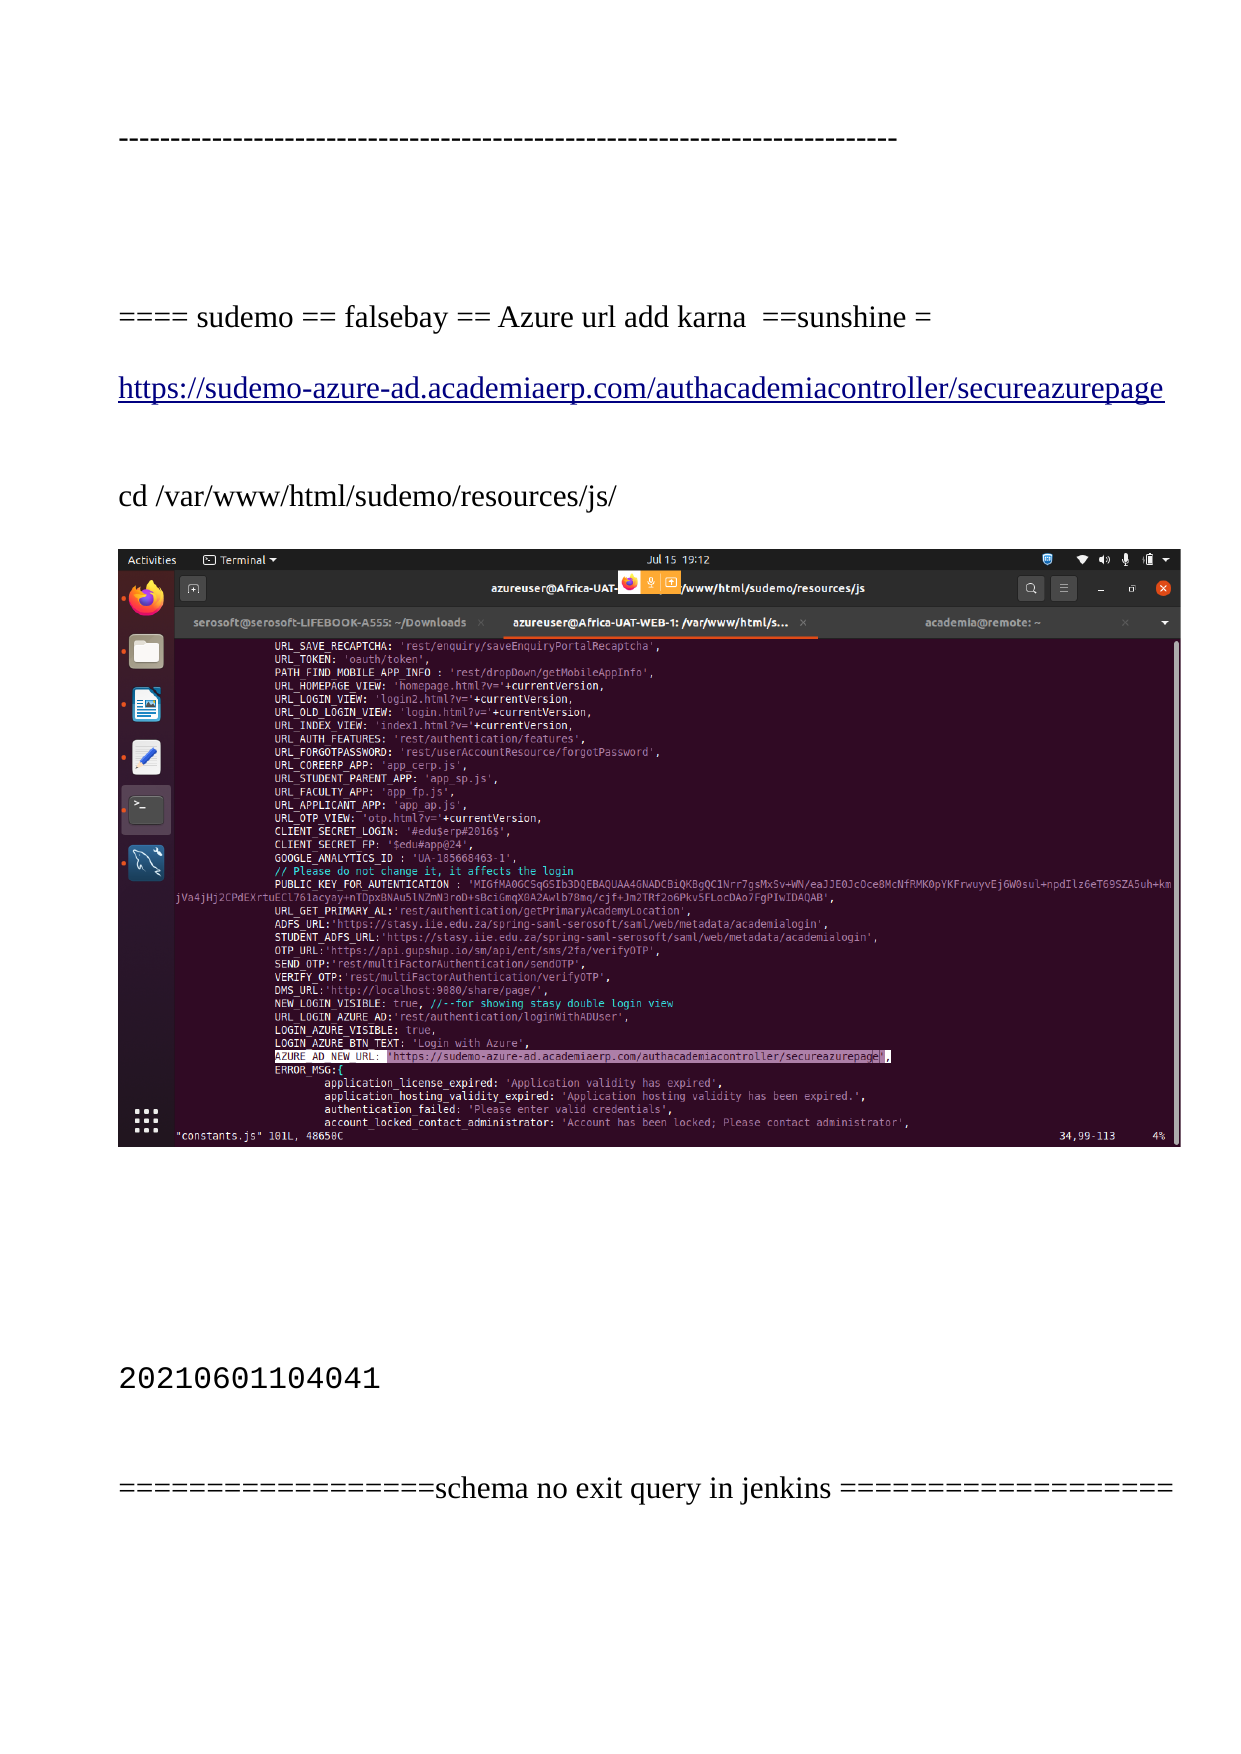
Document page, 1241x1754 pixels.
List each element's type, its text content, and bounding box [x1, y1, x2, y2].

text ==== sudemo == falsebay == Azure url add karna ==sunshine = [118, 298, 1181, 334]
picture [118, 549, 1181, 1147]
text 20210601104041 [118, 1362, 1181, 1398]
text cd /var/www/html/sudemo/resources/js/ [118, 477, 1181, 513]
text https://sudemo-azure-ad.academiaerp.com/authacademiacontroller/secureazurepage [118, 370, 1181, 406]
text --------------------------------------------------------------------------- [118, 118, 1181, 154]
text ==================schema no exit query in jenkins =================== [118, 1470, 1181, 1506]
